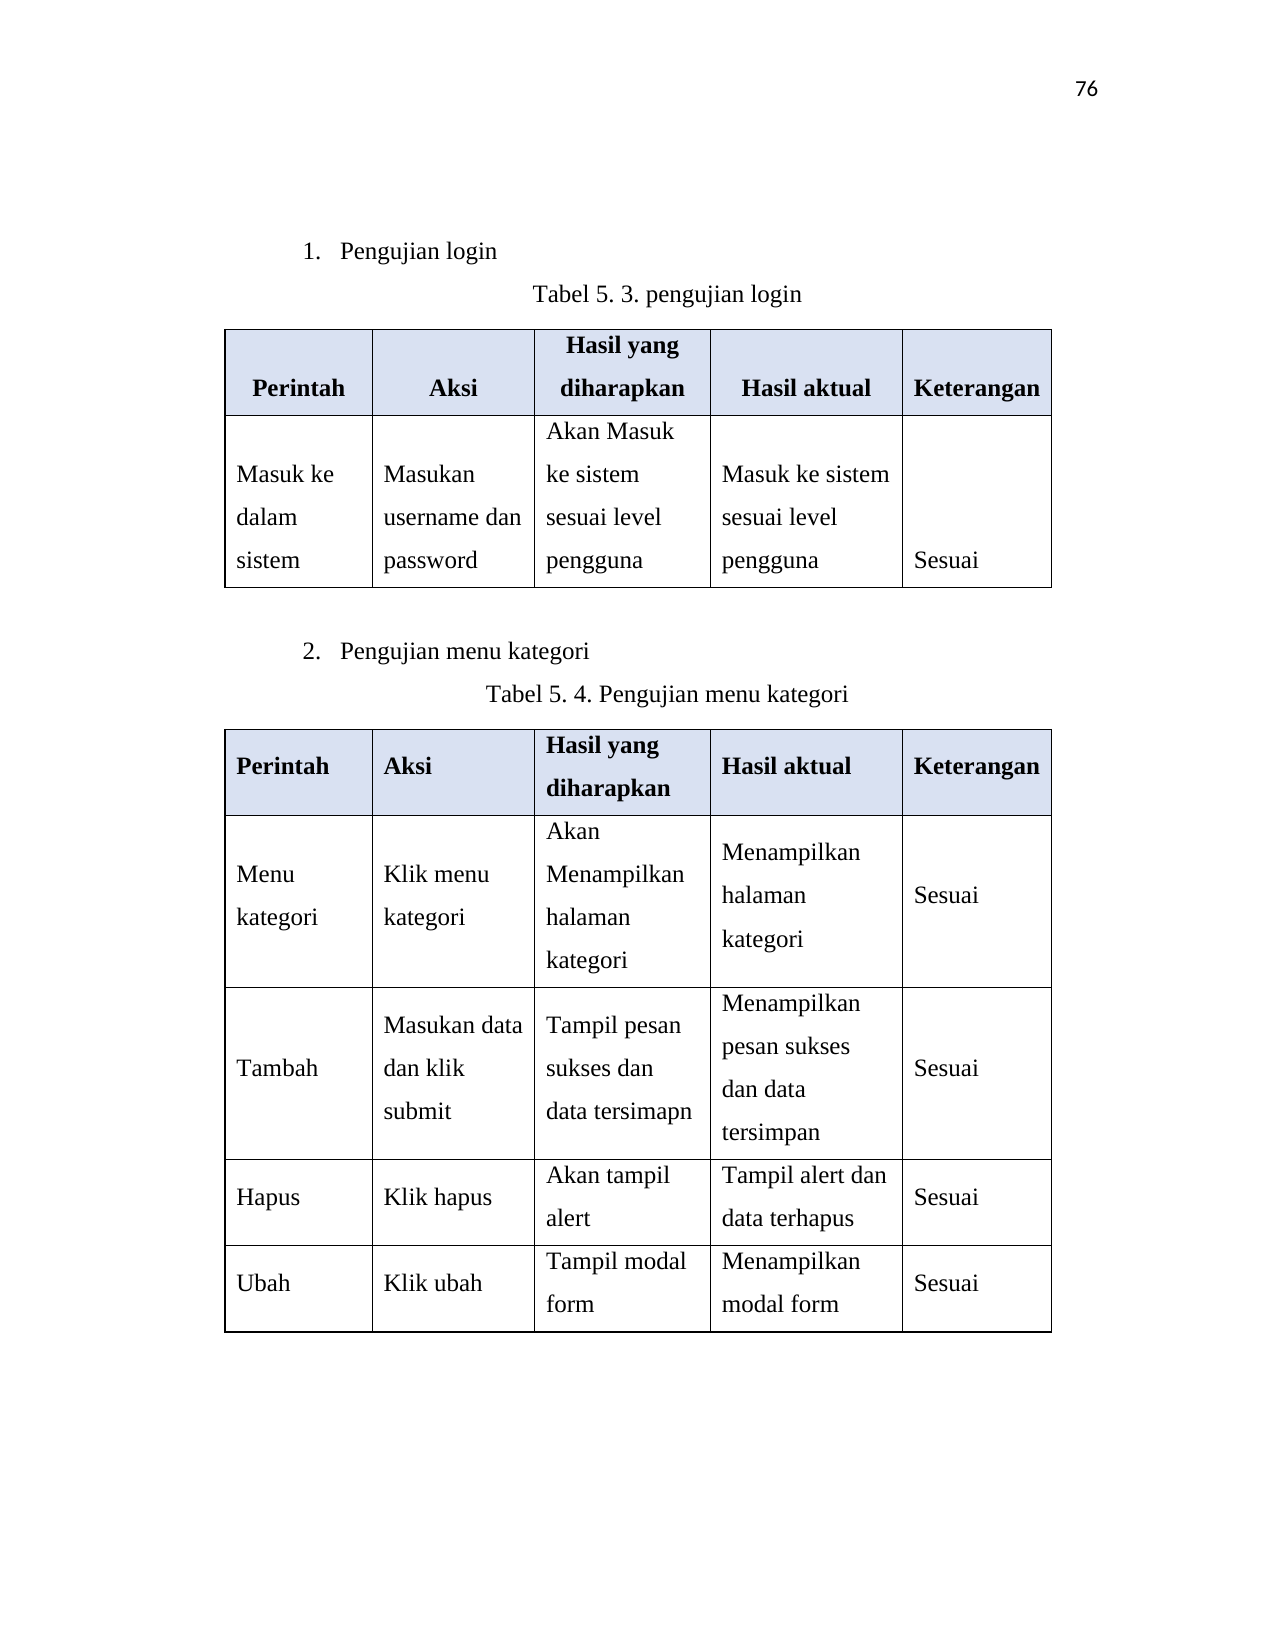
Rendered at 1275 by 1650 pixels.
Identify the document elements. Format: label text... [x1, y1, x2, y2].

table_cell Sesuai [903, 416, 1051, 587]
list Pengujian login [302, 236, 1098, 265]
table_cell Tampil modal form [535, 1246, 710, 1331]
table_header Keterangan [903, 730, 1051, 815]
table_cell Klik hapus [373, 1160, 534, 1245]
table_cell Sesuai [903, 1160, 1051, 1245]
table_cell Menampilkan halaman kategori [711, 816, 902, 987]
table_cell Masukan data dan klik submit [373, 988, 534, 1159]
table_header Hasil yang diharapkan [535, 330, 710, 415]
text Tabel 5. 4. Pengujian menu kategori [236, 679, 1098, 708]
table_cell Klik ubah [373, 1246, 534, 1331]
table_cell Menampilkan modal form [711, 1246, 902, 1331]
table_cell Masuk ke sistem sesuai level pengguna [711, 416, 902, 587]
table_cell Masukan username dan password [373, 416, 534, 587]
table_cell Menampilkan pesan sukses dan data tersimpan [711, 988, 902, 1159]
table_header Perintah [226, 730, 372, 815]
text Tabel 5. 3. pengujian login [236, 279, 1098, 308]
list Pengujian menu kategori [302, 636, 1098, 665]
table_cell Klik menu kategori [373, 816, 534, 987]
table_header Perintah [226, 330, 372, 415]
table_header Keterangan [903, 330, 1051, 415]
table_cell Tambah [226, 988, 372, 1159]
table_cell Sesuai [903, 988, 1051, 1159]
table_header Hasil aktual [711, 330, 902, 415]
table_header Hasil aktual [711, 730, 902, 815]
table_header Aksi [373, 730, 534, 815]
table_cell Ubah [226, 1246, 372, 1331]
table_header Aksi [373, 330, 534, 415]
table_cell Hapus [226, 1160, 372, 1245]
table_cell Akan Menampilkan halaman kategori [535, 816, 710, 987]
table_cell Tampil alert dan data terhapus [711, 1160, 902, 1245]
table_header Hasil yang diharapkan [535, 730, 710, 815]
table_cell Akan tampil alert [535, 1160, 710, 1245]
table_cell Tampil pesan sukses dan data tersimapn [535, 988, 710, 1159]
table_cell Akan Masuk ke sistem sesuai level pengguna [535, 416, 710, 587]
table_cell Sesuai [903, 1246, 1051, 1331]
table_cell Sesuai [903, 816, 1051, 987]
table_cell Menu kategori [226, 816, 372, 987]
table_cell Masuk ke dalam sistem [226, 416, 372, 587]
